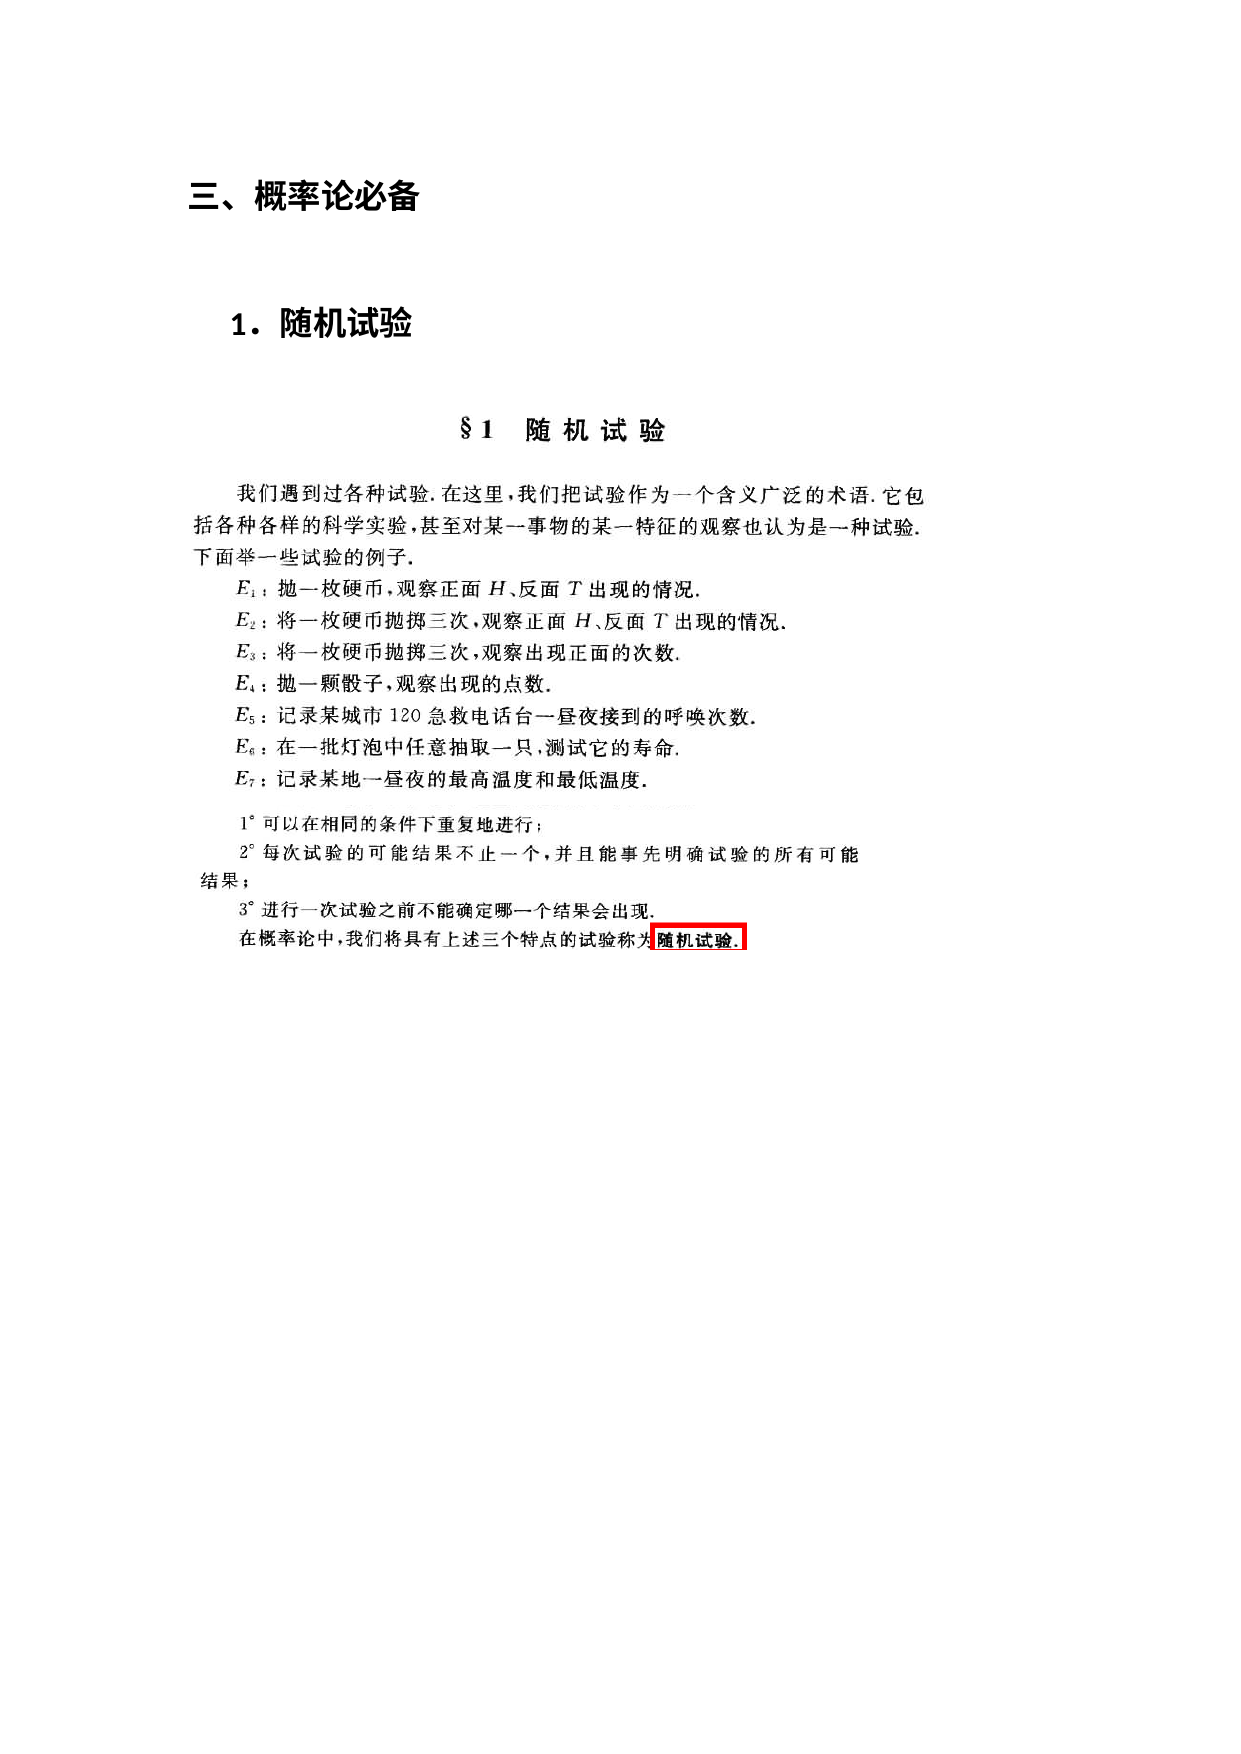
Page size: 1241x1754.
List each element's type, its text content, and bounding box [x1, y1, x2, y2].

picture [187, 415, 932, 792]
subtitle 三、概率论必备 [187, 162, 1053, 227]
picture [187, 805, 871, 950]
subtitle 随机试验 [187, 289, 1053, 354]
